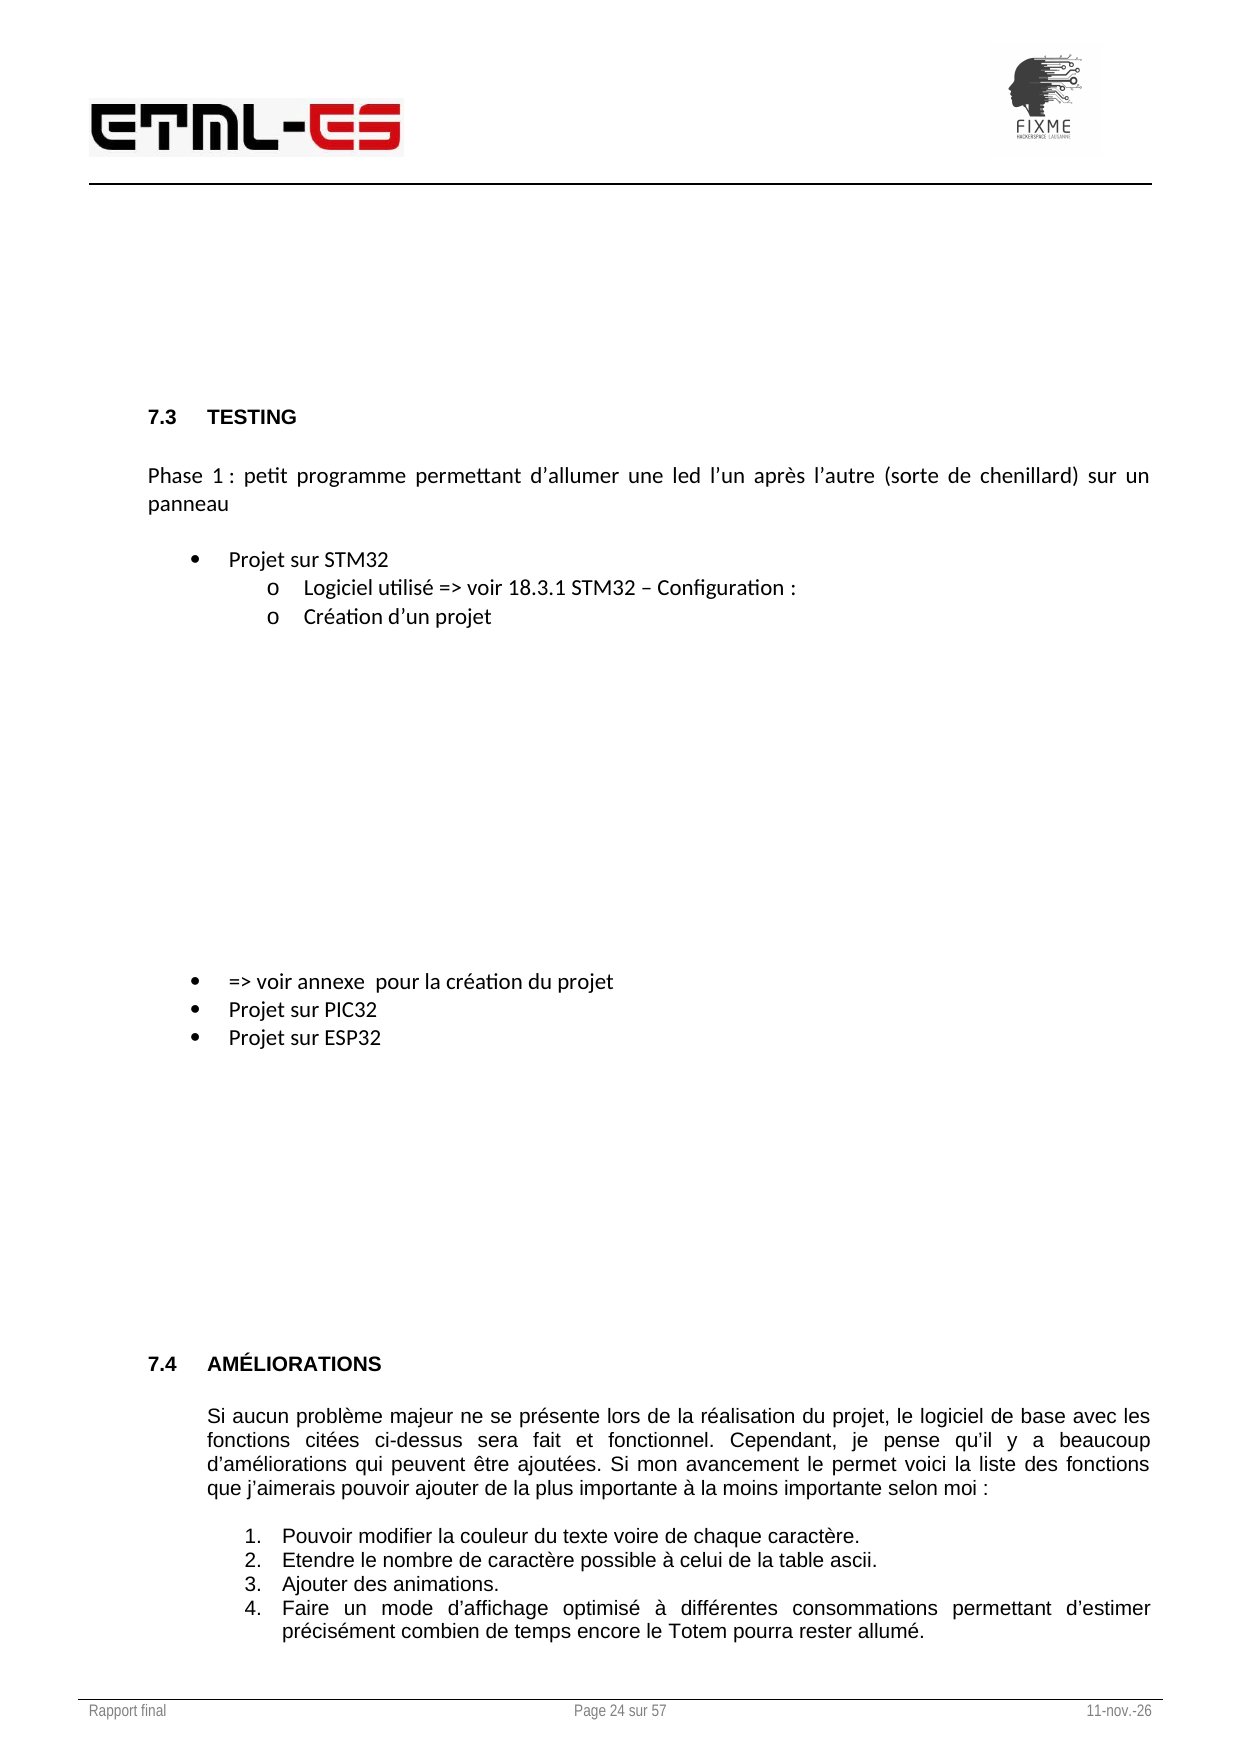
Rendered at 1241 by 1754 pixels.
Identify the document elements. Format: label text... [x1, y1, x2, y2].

subtitle Améliorations [148, 1352, 1152, 1376]
list Etendre le nombre de caractère possible à celui de la table ascii. [244, 1547, 1152, 1571]
list Logiciel utilisé => voir 19.3.1 STM32 – Configuration : [266, 573, 1152, 602]
picture [988, 44, 1104, 157]
list => voir annexe pour la création du projet [191, 967, 1152, 995]
list Projet sur PIC32 [191, 995, 1152, 1023]
text Si aucun problème majeur ne se présente lors de la réalisation du projet, le logiciel de base avec les fonctions citées ci-dessus sera fait et fonctionnel. Cependant, je pense qu’il y a beaucoup d’améliorations qui peuvent être ajoutées. Si mon avancement le permet voici la liste des fonctions que j’aimerais pouvoir ajouter de la plus importante à la moins importante selon moi : [207, 1404, 1152, 1499]
list Projet sur STM32 [191, 545, 1152, 573]
list Création d’un projet [266, 602, 1152, 631]
picture [88, 98, 405, 157]
list Projet sur ESP32 [191, 1023, 1152, 1051]
subtitle Testing [148, 404, 1152, 428]
text Phase 1 : petit programme permettant d’allumer une led l’un après l’autre (sorte de chenillard) sur un panneau [148, 461, 1152, 517]
list Ajouter des animations. [244, 1571, 1152, 1595]
list Pouvoir modifier la couleur du texte voire de chaque caractère. [244, 1523, 1152, 1547]
list Faire un mode d’affichage optimisé à différentes consommations permettant d’estimer précisément combien de temps encore le Totem pourra rester allumé. [244, 1595, 1152, 1643]
